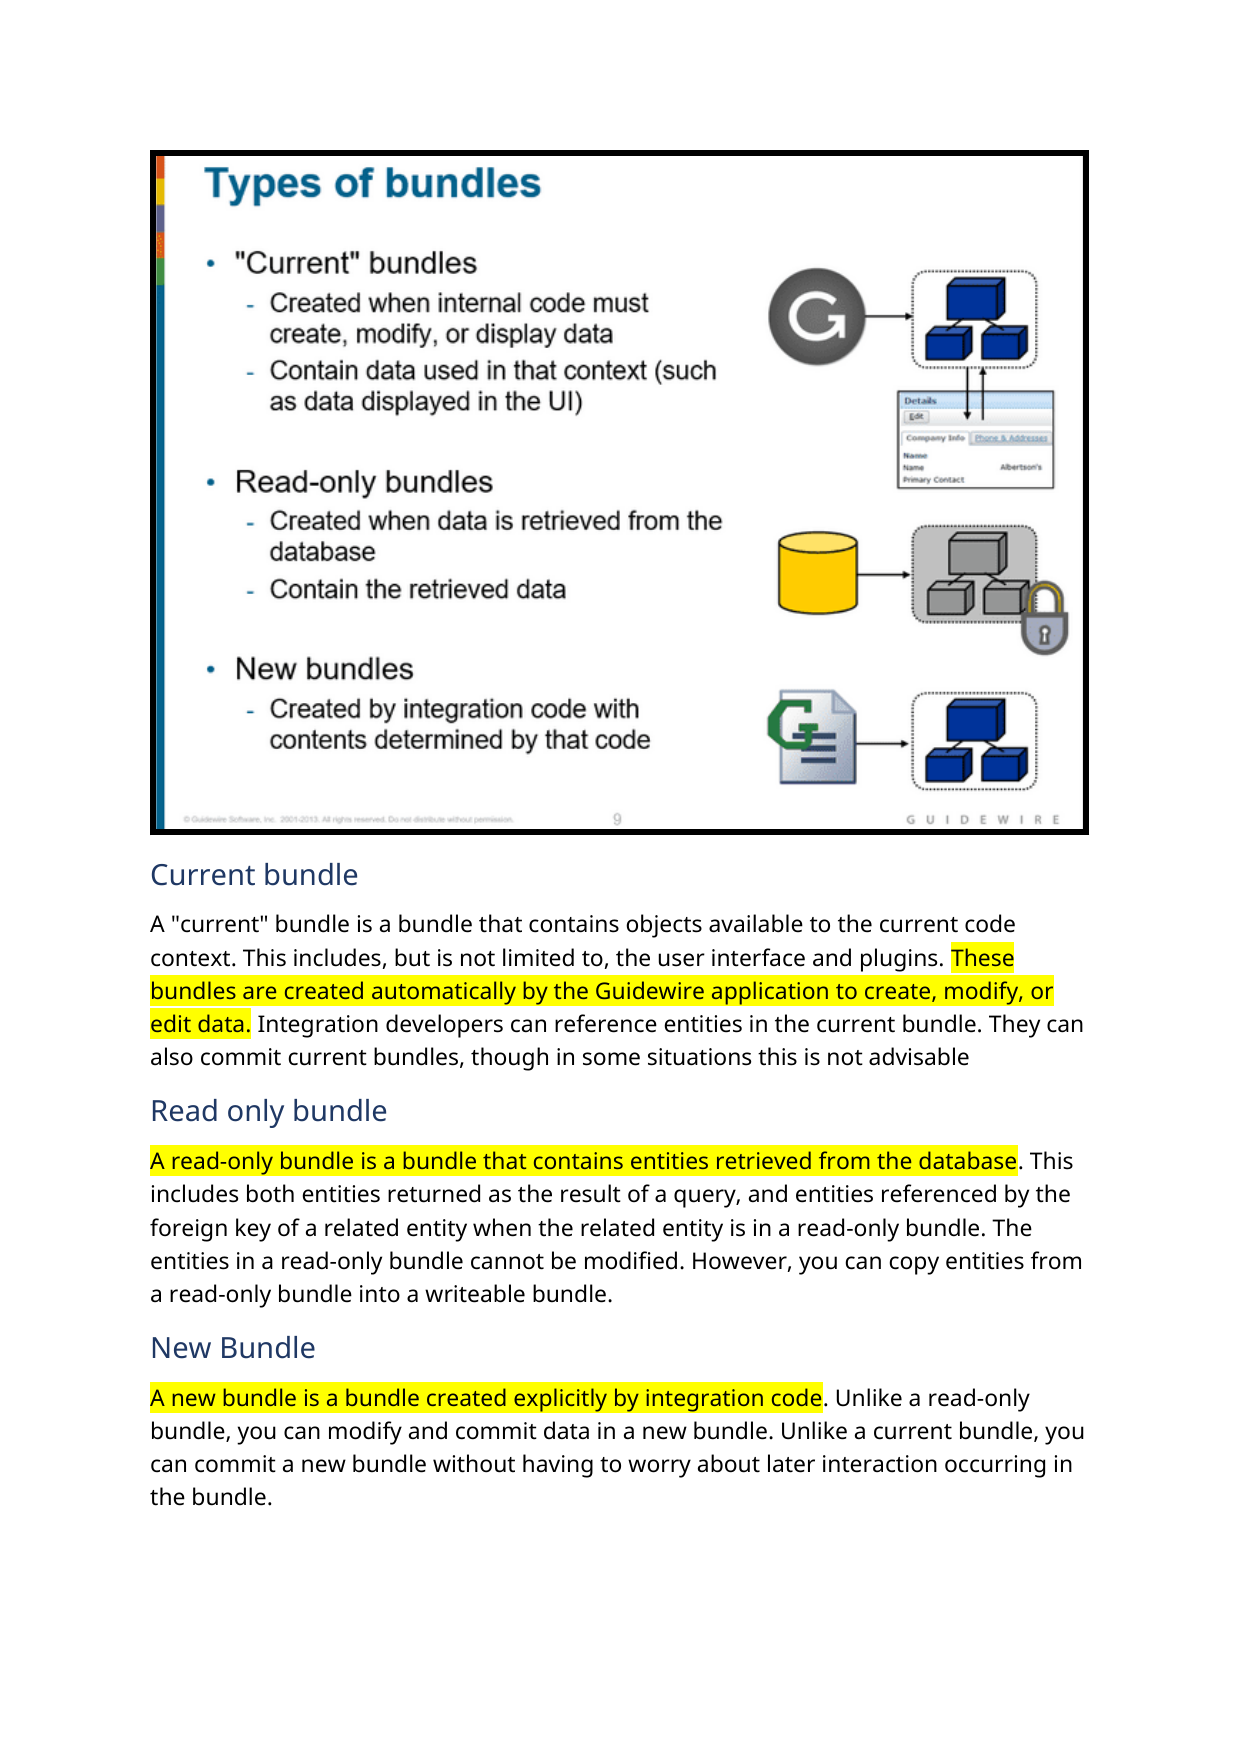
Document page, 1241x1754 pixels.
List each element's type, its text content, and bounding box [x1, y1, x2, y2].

subtitle Current bundle [150, 854, 1090, 894]
text A "current" bundle is a bundle that contains objects available to the current code context. This includes, but is not limited to, the user interface and plugins. These bundles are created automatically by the Guidewire application to create, modify, or edit data. Integration developers can reference entities in the current bundle. They can also commit current bundles, though in some situations this is not advisable [150, 908, 1090, 1072]
text A new bundle is a bundle created explicitly by integration code. Unlike a read-only bundle, you can modify and commit data in a new bundle. Unlike a current bundle, you can commit a new bundle without having to worry about later interaction occurring in the bundle. [150, 1382, 1090, 1513]
picture [156, 156, 1083, 829]
subtitle New Bundle [150, 1327, 1090, 1367]
subtitle Read only bundle [150, 1091, 1090, 1130]
text A read-only bundle is a bundle that contains entities retrieved from the database. This includes both entities returned as the result of a query, and entities referenced by the foreign key of a related entity when the related entity is in a read-only bundle. The entities in a read-only bundle cannot be modified. However, you can copy entities from a read-only bundle into a writeable bundle. [150, 1145, 1090, 1309]
